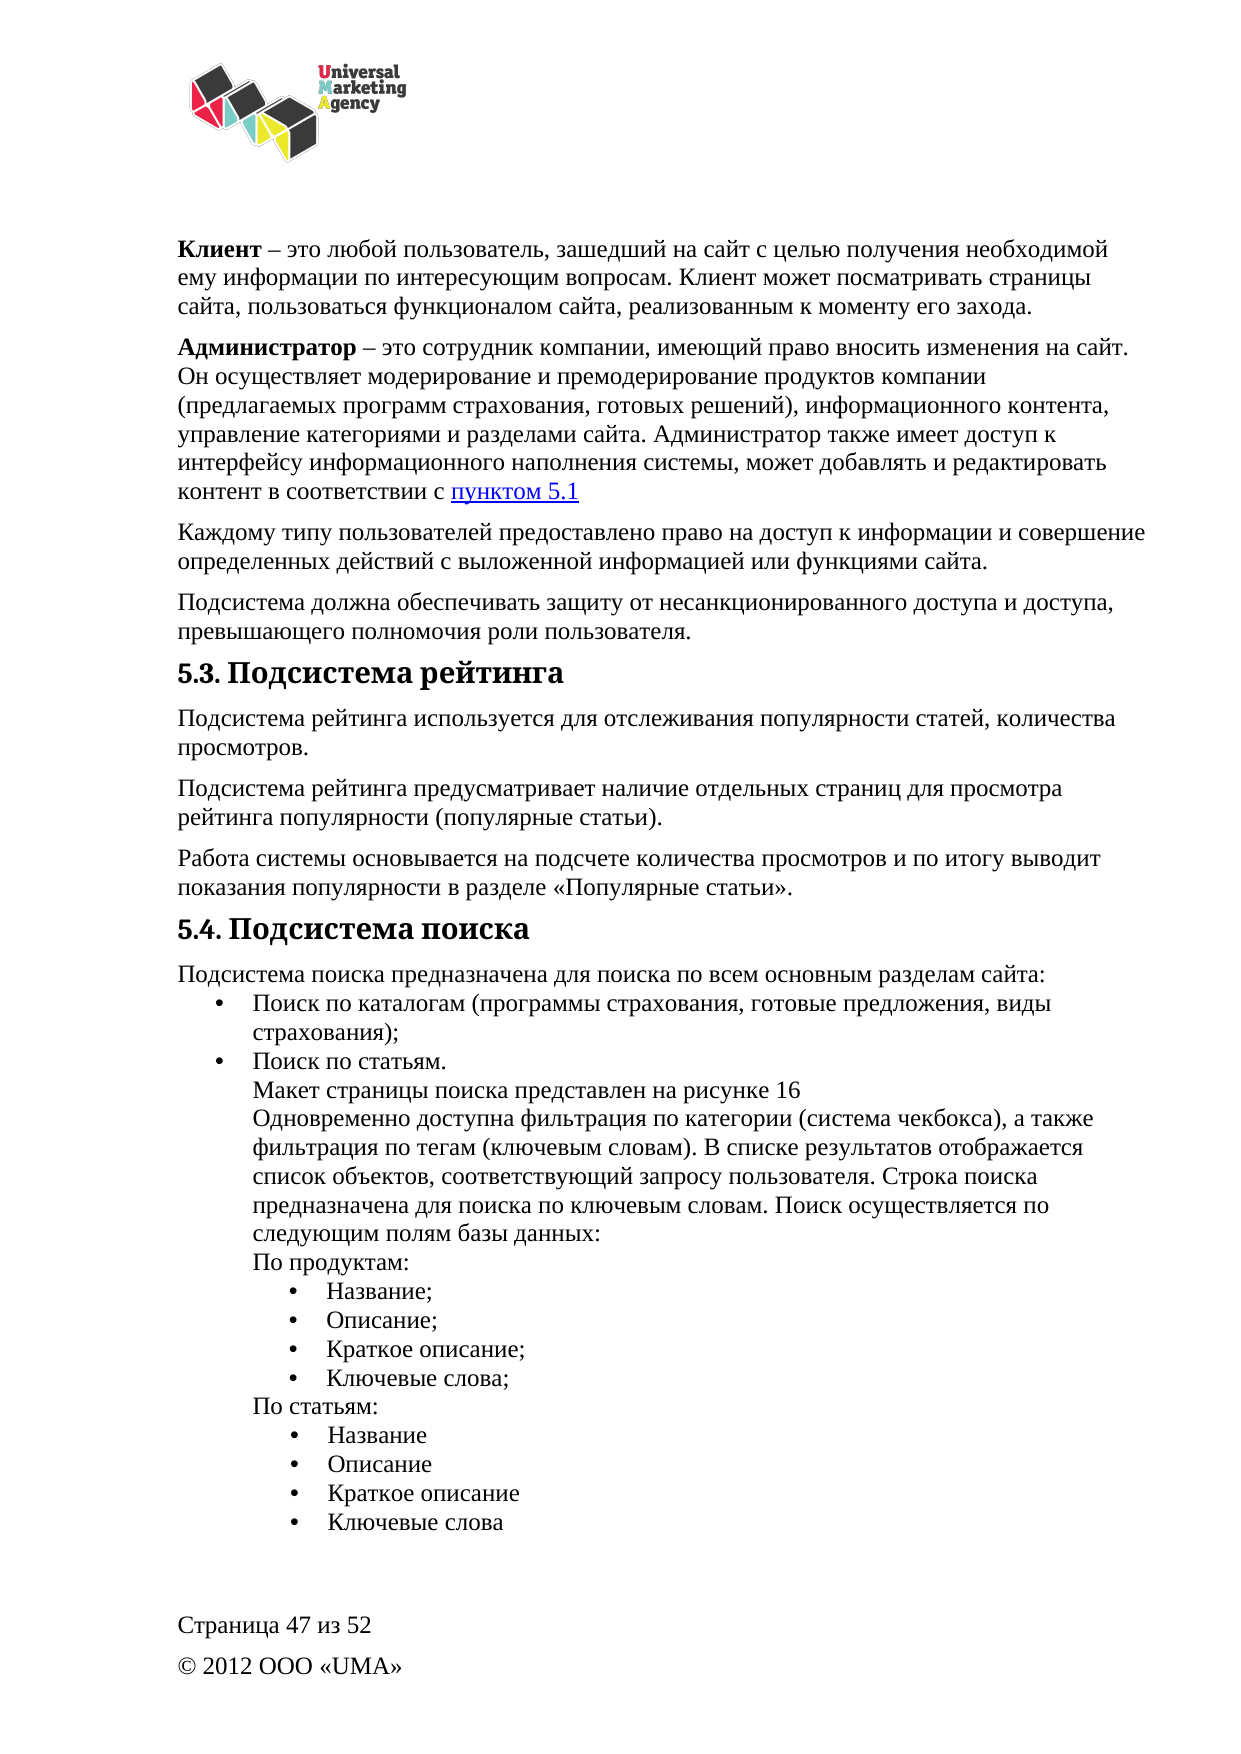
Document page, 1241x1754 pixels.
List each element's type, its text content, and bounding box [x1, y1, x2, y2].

text Каждому типу пользователей предоставлено право на доступ к информации и совершение определенных действий с выложенной информацией или функциями сайта. [177, 517, 1152, 575]
list Поиск по каталогам (программы страхования, готовые предложения, виды страхования); [215, 988, 1152, 1046]
text Работа системы основывается на подсчете количества просмотров и по итогу выводит показания популярности в разделе «Популярные статьи». [177, 843, 1152, 901]
text Подсистема рейтинга используется для отслеживания популярности статей, количества просмотров. [177, 703, 1152, 761]
text Подсистема рейтинга предусматривает наличие отдельных страниц для просмотра рейтинга популярности (популярные статьи). [177, 773, 1152, 831]
text Администратор – это сотрудник компании, имеющий право вносить изменения на сайт. Он осуществляет модерирование и премодерирование продуктов компании (предлагаемых программ страхования, готовых решений), информационного контента, управление категориями и разделами сайта. Администратор также имеет доступ к интерфейсу информационного наполнения системы, может добавлять и редактировать контент в соответствии с пунктом 5.1 [177, 332, 1152, 505]
text Клиент – это любой пользователь, зашедший на сайт с целью получения необходимой ему информации по интересующим вопросам. Клиент может посматривать страницы сайта, пользоваться функционалом сайта, реализованным к моменту его захода. [177, 234, 1152, 320]
list По продуктам: [252, 1247, 1152, 1276]
picture [177, 24, 415, 193]
list По статьям: [252, 1391, 1152, 1420]
text Подсистема должна обеспечивать защиту от несанкционированного доступа и доступа, превышающего полномочия роли пользователя. [177, 587, 1152, 645]
list Ключевые слова; [288, 1363, 1152, 1391]
list Название [290, 1420, 1152, 1449]
list Название; [288, 1276, 1152, 1305]
list Краткое описание [290, 1478, 1152, 1507]
list Ключевые слова [290, 1507, 1152, 1536]
list Макет страницы поиска представлен на рисунке 16 [252, 1075, 1152, 1103]
subtitle 5.4. Подсистема поиска [177, 913, 1152, 947]
subtitle 5.3. Подсистема рейтинга [177, 657, 1152, 691]
list Описание; [288, 1305, 1152, 1334]
list Краткое описание; [288, 1334, 1152, 1363]
list Одновременно доступна фильтрация по категории (система чекбокса), а также фильтрация по тегам (ключевым словам). В списке результатов отображается список объектов, соответствующий запросу пользователя. Строка поиска предназначена для поиска по ключевым словам. Поиск осуществляется по следующим полям базы данных: [252, 1103, 1152, 1247]
list Подсистема поиска предназначена для поиска по всем основным разделам сайта: [177, 959, 1152, 988]
list Поиск по статьям. [215, 1046, 1152, 1075]
list Описание [290, 1449, 1152, 1478]
